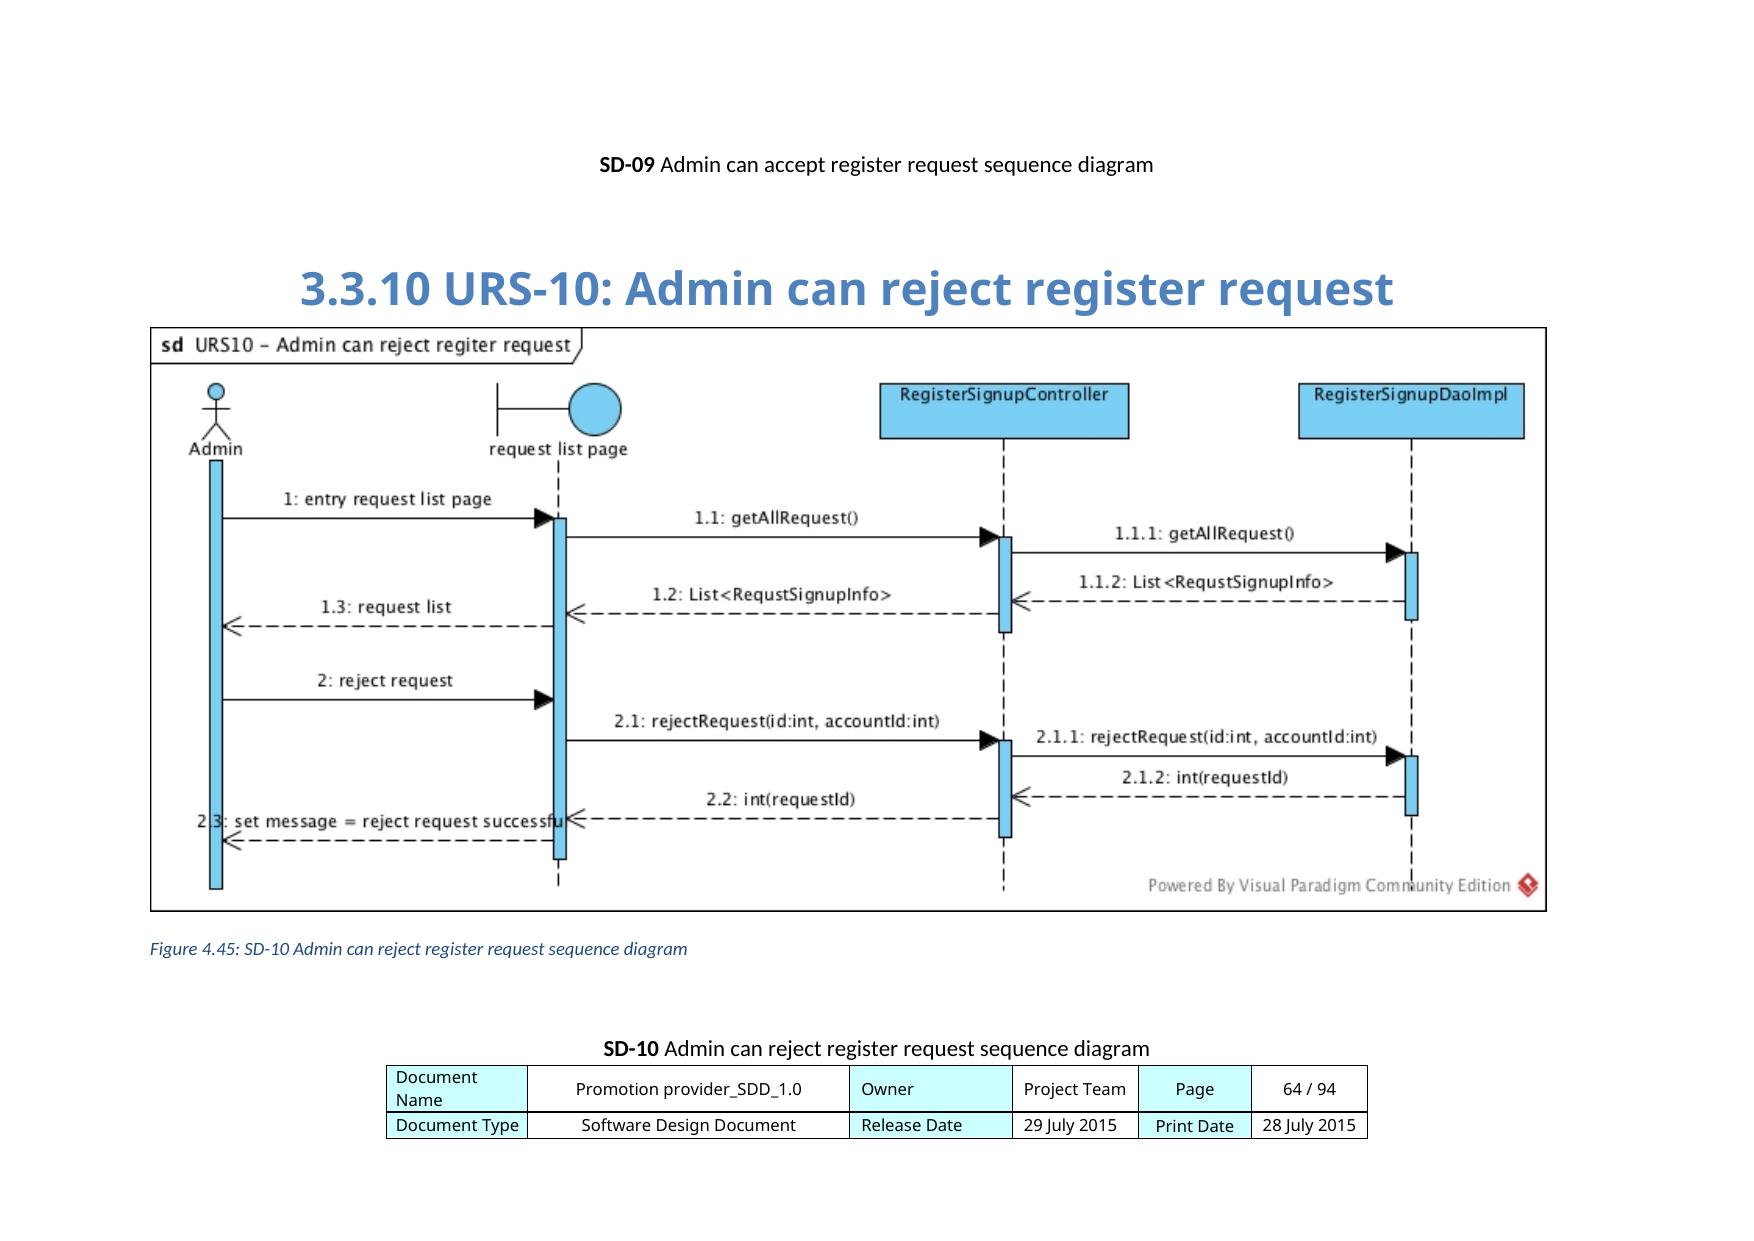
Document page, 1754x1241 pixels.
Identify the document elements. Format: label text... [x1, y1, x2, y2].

text SD-09 Admin can accept register request sequence diagram [150, 150, 1604, 178]
text SD-10 Admin can reject register request sequence diagram [150, 1034, 1604, 1062]
subtitle 3.3.10 URS-10: Admin can reject register request [150, 256, 1604, 318]
picture [150, 327, 1547, 912]
